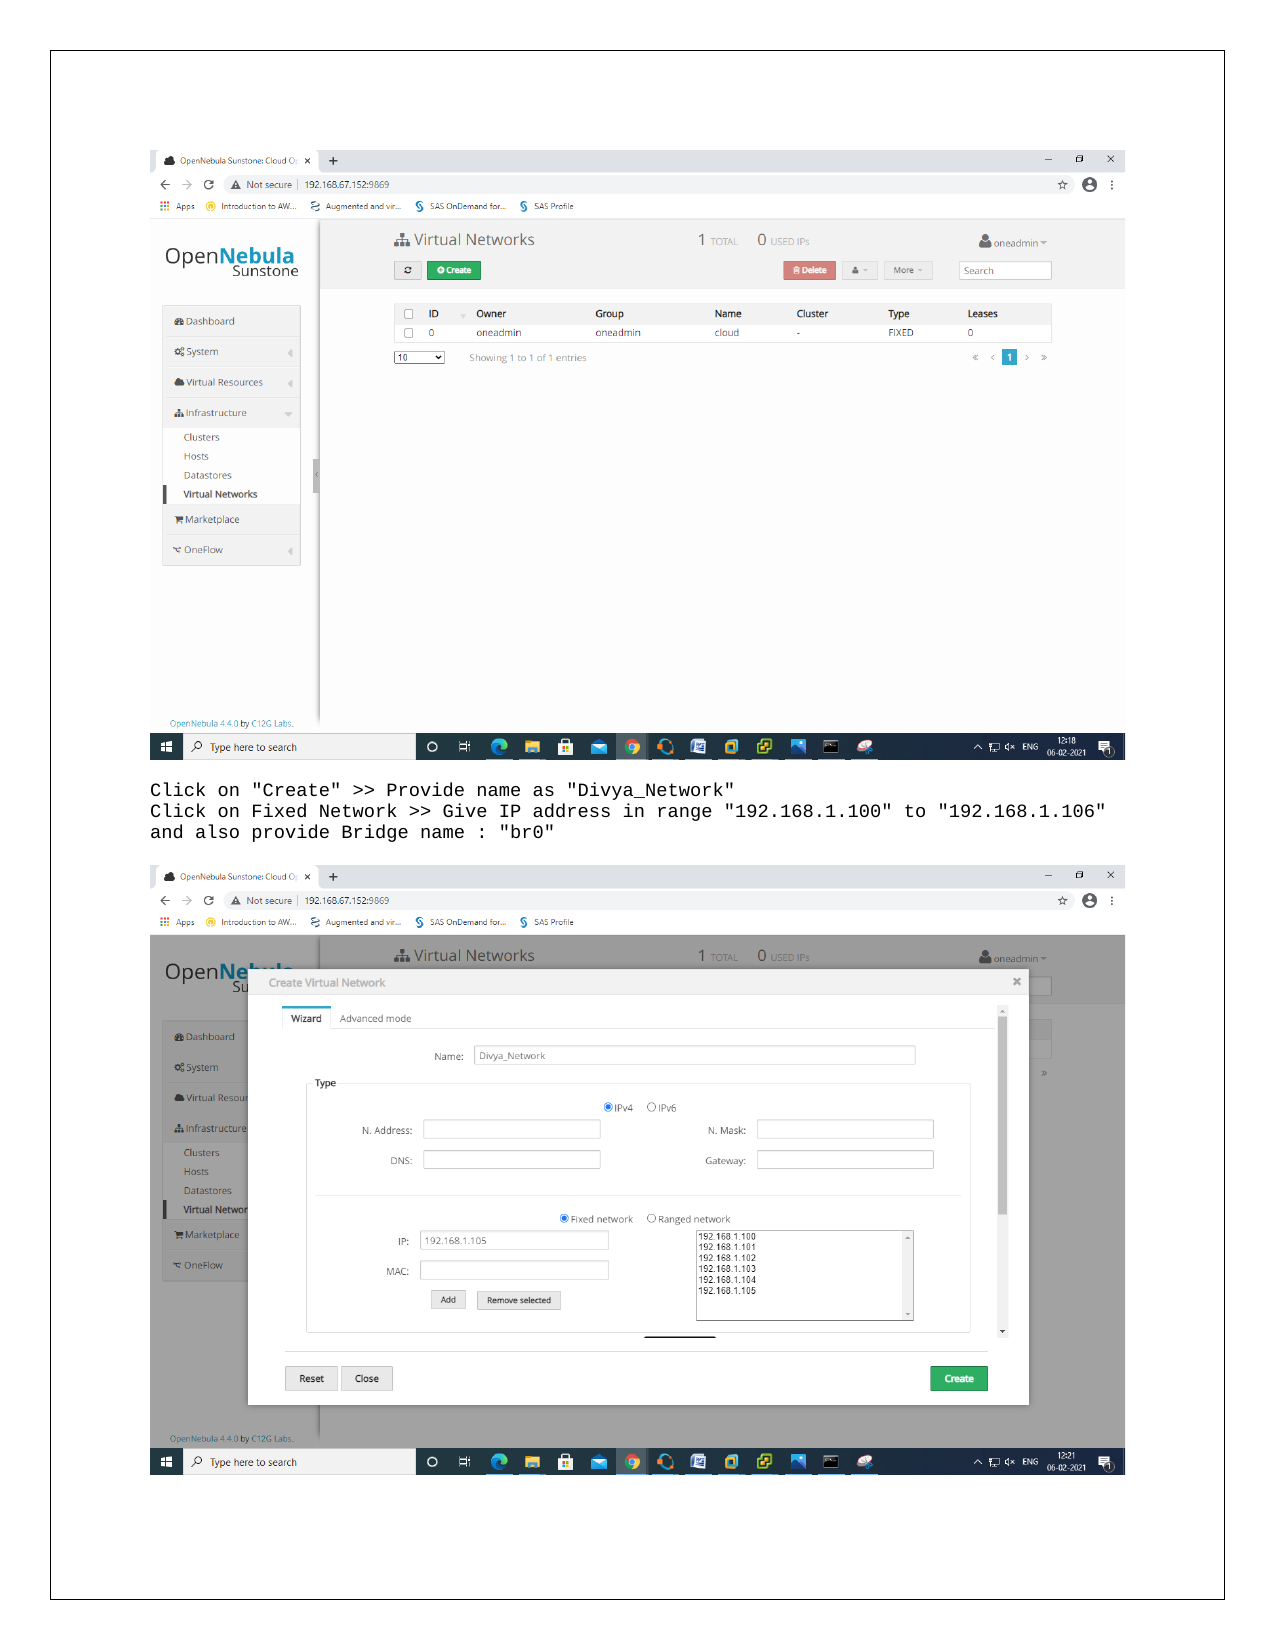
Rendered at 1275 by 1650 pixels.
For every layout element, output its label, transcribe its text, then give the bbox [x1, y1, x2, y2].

text and also provide Bridge name : "br0" [150, 823, 1125, 844]
picture [150, 865, 1125, 1475]
text Click on Fixed Network >> Give IP address in range "192.168.1.100" to "192.168.1.106" [150, 802, 1125, 823]
picture [150, 150, 1125, 760]
text Click on "Create" >> Provide name as "Divya_Network" [150, 781, 1125, 802]
